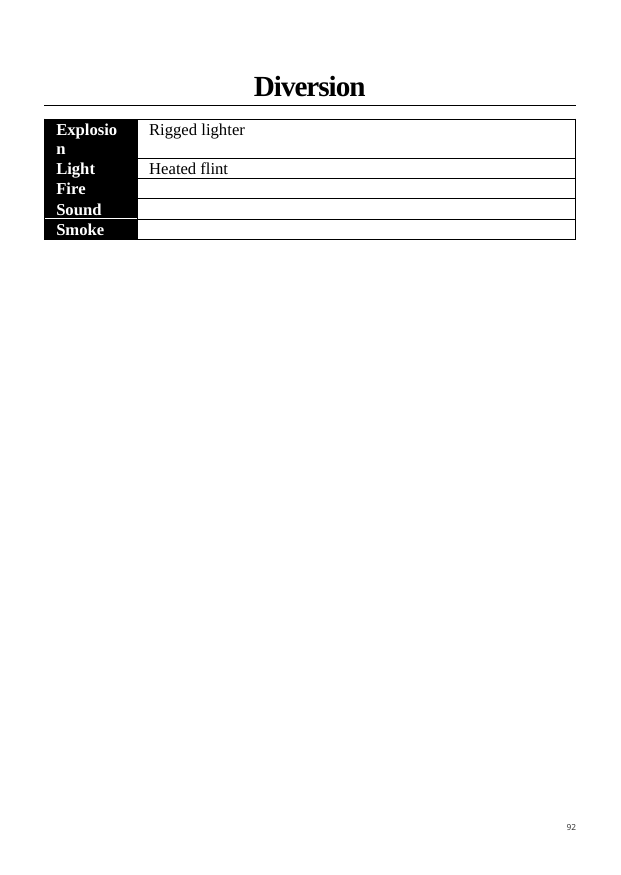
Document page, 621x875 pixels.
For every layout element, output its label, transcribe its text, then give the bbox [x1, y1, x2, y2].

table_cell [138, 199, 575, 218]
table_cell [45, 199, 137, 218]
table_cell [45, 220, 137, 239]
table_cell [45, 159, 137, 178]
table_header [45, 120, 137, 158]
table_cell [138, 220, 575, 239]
subtitle Diversion [44, 69, 576, 105]
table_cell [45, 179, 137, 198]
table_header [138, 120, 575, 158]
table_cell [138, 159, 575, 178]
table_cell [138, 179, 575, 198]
